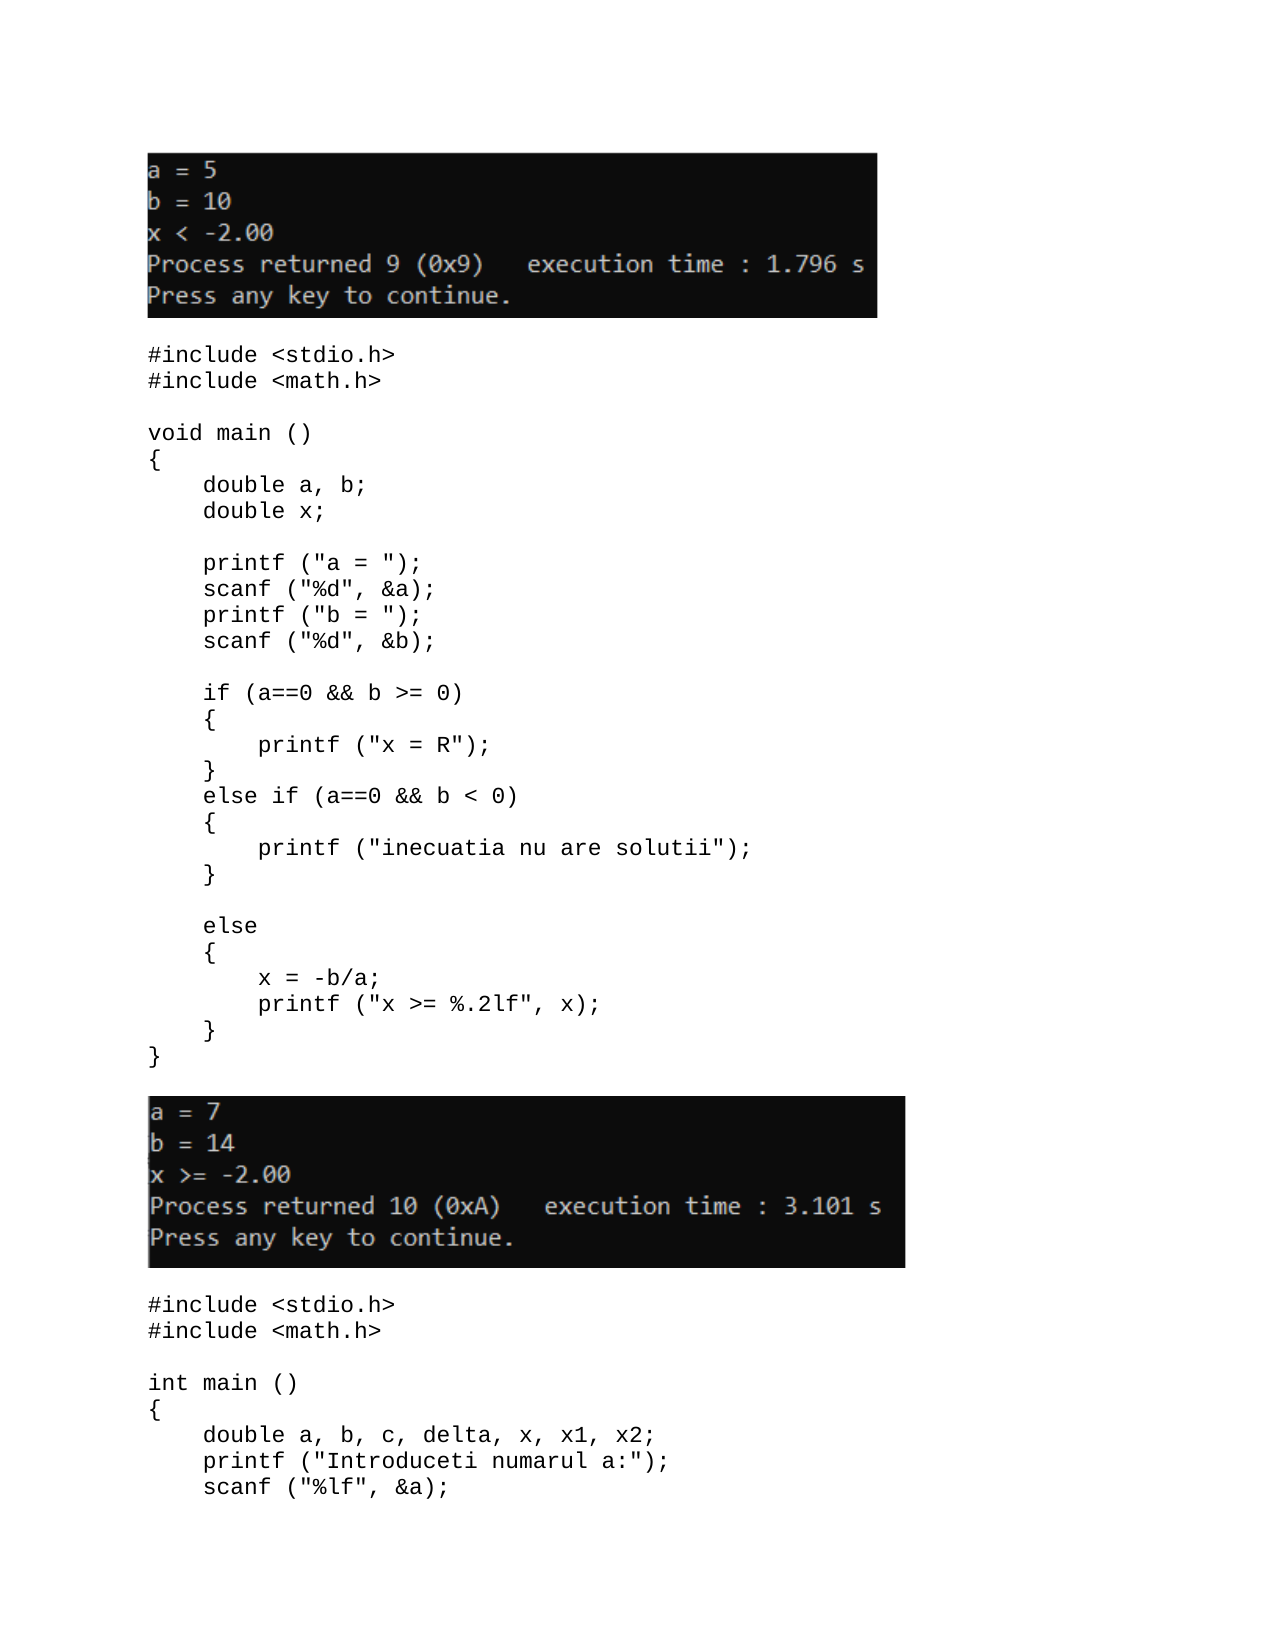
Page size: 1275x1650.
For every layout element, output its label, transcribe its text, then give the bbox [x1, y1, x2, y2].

text } [148, 759, 1127, 785]
picture [147, 147, 878, 318]
text { [148, 1398, 1127, 1423]
text { [148, 707, 1127, 733]
text scanf ("%lf", &a); [148, 1475, 1127, 1501]
text double x; [148, 499, 1127, 525]
text x = -b/a; [148, 966, 1127, 992]
text int main () [148, 1372, 1127, 1398]
text else if (a==0 && b < 0) [148, 785, 1127, 811]
text if (a==0 && b >= 0) [148, 681, 1127, 707]
text #include <math.h> [148, 1320, 1127, 1346]
text } [148, 1018, 1127, 1044]
text else [148, 914, 1127, 940]
text scanf ("%d", &b); [148, 629, 1127, 655]
text #include <stdio.h> [148, 1294, 1127, 1320]
text { [148, 940, 1127, 966]
text printf ("Introduceti numarul a:"); [148, 1449, 1127, 1475]
text } [148, 863, 1127, 888]
text printf ("a = "); [148, 551, 1127, 577]
text printf ("x = R"); [148, 733, 1127, 759]
text { [148, 811, 1127, 837]
text scanf ("%d", &a); [148, 577, 1127, 603]
text printf ("b = "); [148, 603, 1127, 629]
text #include <math.h> [148, 370, 1127, 396]
text #include <stdio.h> [148, 344, 1127, 370]
text printf ("inecuatia nu are solutii"); [148, 837, 1127, 863]
picture [147, 1096, 906, 1268]
text double a, b, c, delta, x, x1, x2; [148, 1423, 1127, 1449]
text { [148, 448, 1127, 473]
text printf ("x >= %.2lf", x); [148, 992, 1127, 1018]
text void main () [148, 422, 1127, 448]
text double a, b; [148, 473, 1127, 499]
text } [148, 1044, 1127, 1070]
